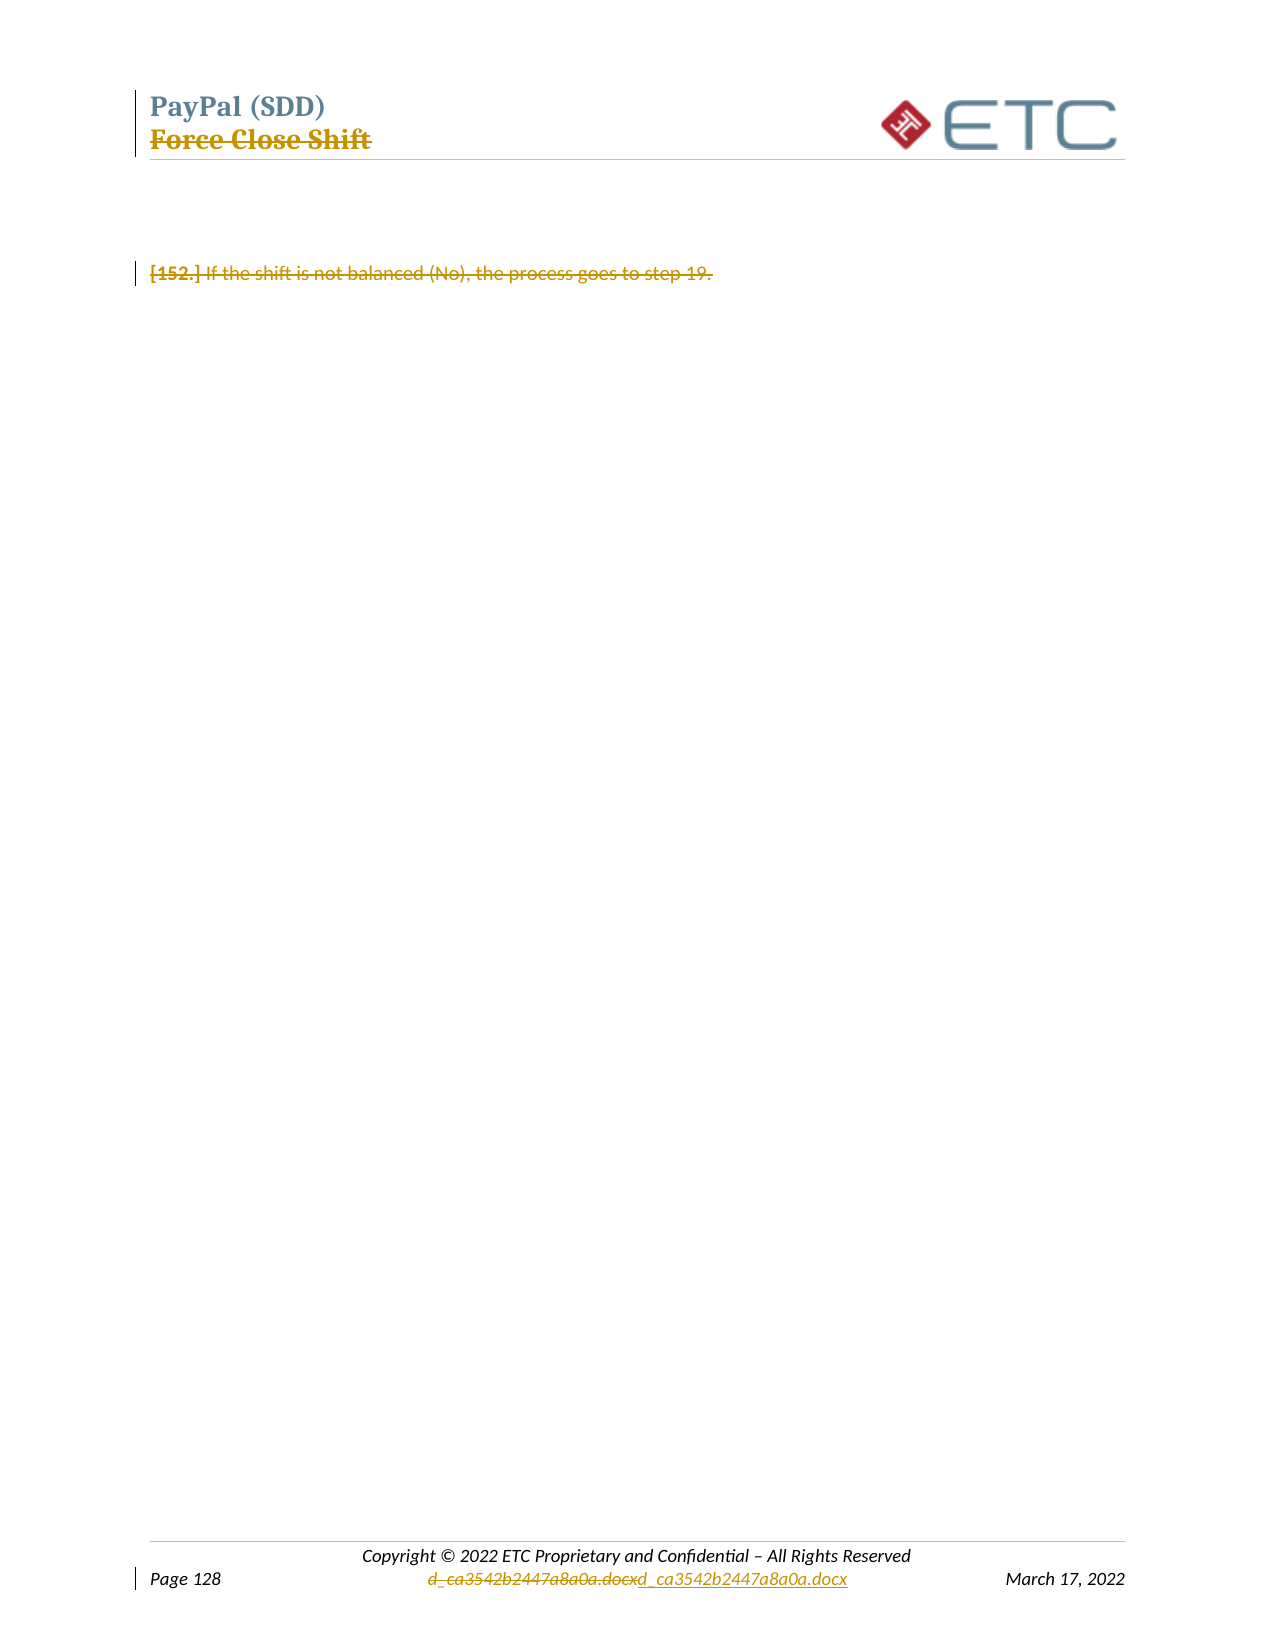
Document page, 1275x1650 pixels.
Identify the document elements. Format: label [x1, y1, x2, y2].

picture [881, 100, 1117, 150]
